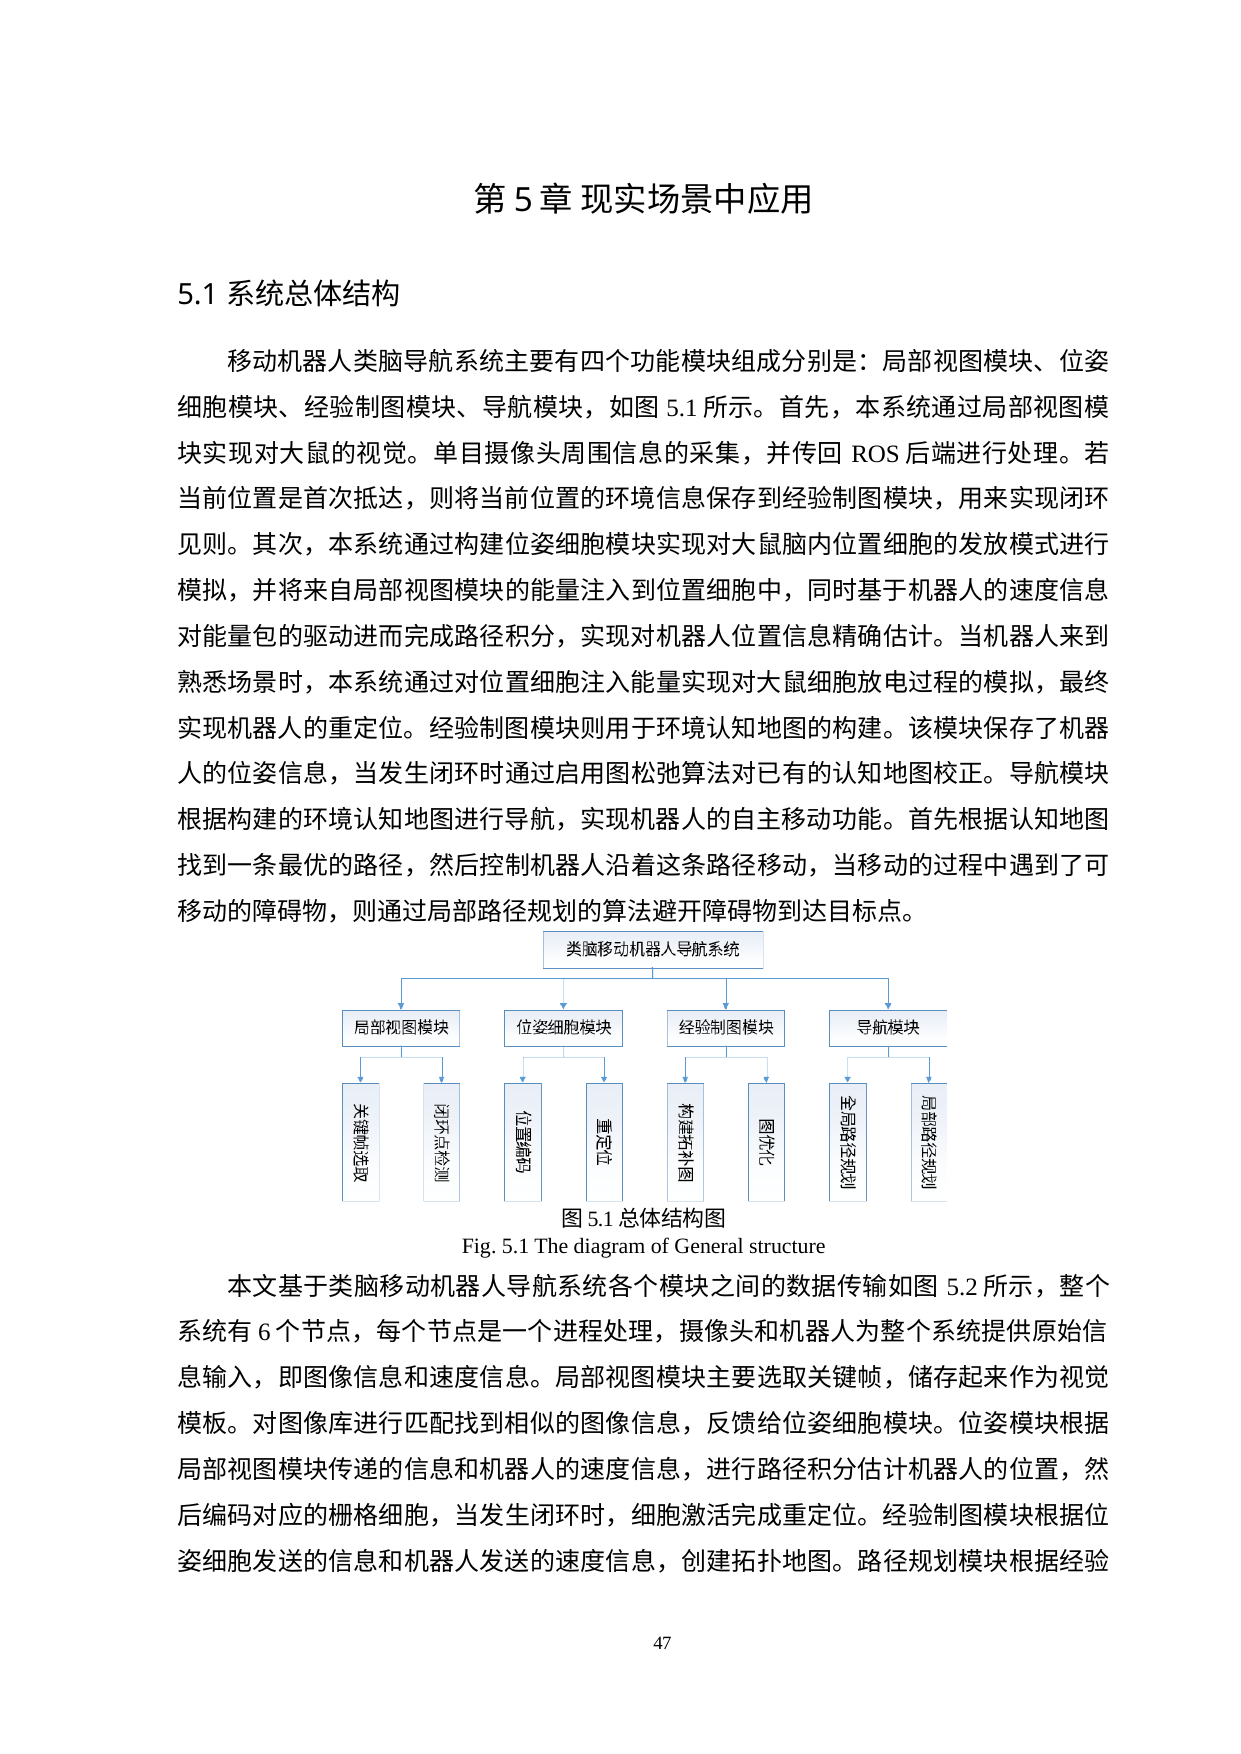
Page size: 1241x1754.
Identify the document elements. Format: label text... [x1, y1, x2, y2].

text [177, 1258, 1110, 1579]
text 图5.1 总体结构图 [177, 1201, 1110, 1233]
text 移动机器人类脑导航系统主要有四个功能模块组成分别是：局部视图模块、位姿细胞模块、经验制图模块、导航模块，如图5.1所示。首先，本系统通过局部视图模块实现对大鼠的视觉。单目摄像头周围信息的采集，并传回ROS后端进行处理。若当前位置是首次抵达，则将当前位置的环境信息保存到经验制图模块，用来实现闭环见则。其次，本系统通过构建位姿细胞模块实现对大鼠脑内位置细胞的发放模式进行模拟，并将来自局部视图模块的能量注入到位置细胞中，同时基于机器人的速度信息对能量包的驱动进而完成路径积分，实现对机器人位置信息精确估计。当机器人来到熟悉场景时，本系统通过对位置细胞注入能量实现对大鼠细胞放电过程的模拟，最终实现机器人的重定位。经验制图模块则用于环境认知地图的构建。该模块保存了机器人的位姿信息，当发生闭环时通过启用图松弛算法对已有的认知地图校正。导航模块根据构建的环境认知地图进行导航，实现机器人的自主移动功能。首先根据认知地图找到一条最优的路径，然后控制机器人沿着这条路径移动，当移动的过程中遇到了可移动的障碍物，则通过局部路径规划的算法避开障碍物到达目标点。 [177, 334, 1110, 929]
subtitle 5.1 系统总体结构 [177, 270, 1110, 313]
subtitle 第5章 现实场景中应用 [177, 173, 1110, 221]
text Fig. 5.1 The diagram of General structure [177, 1233, 1110, 1258]
